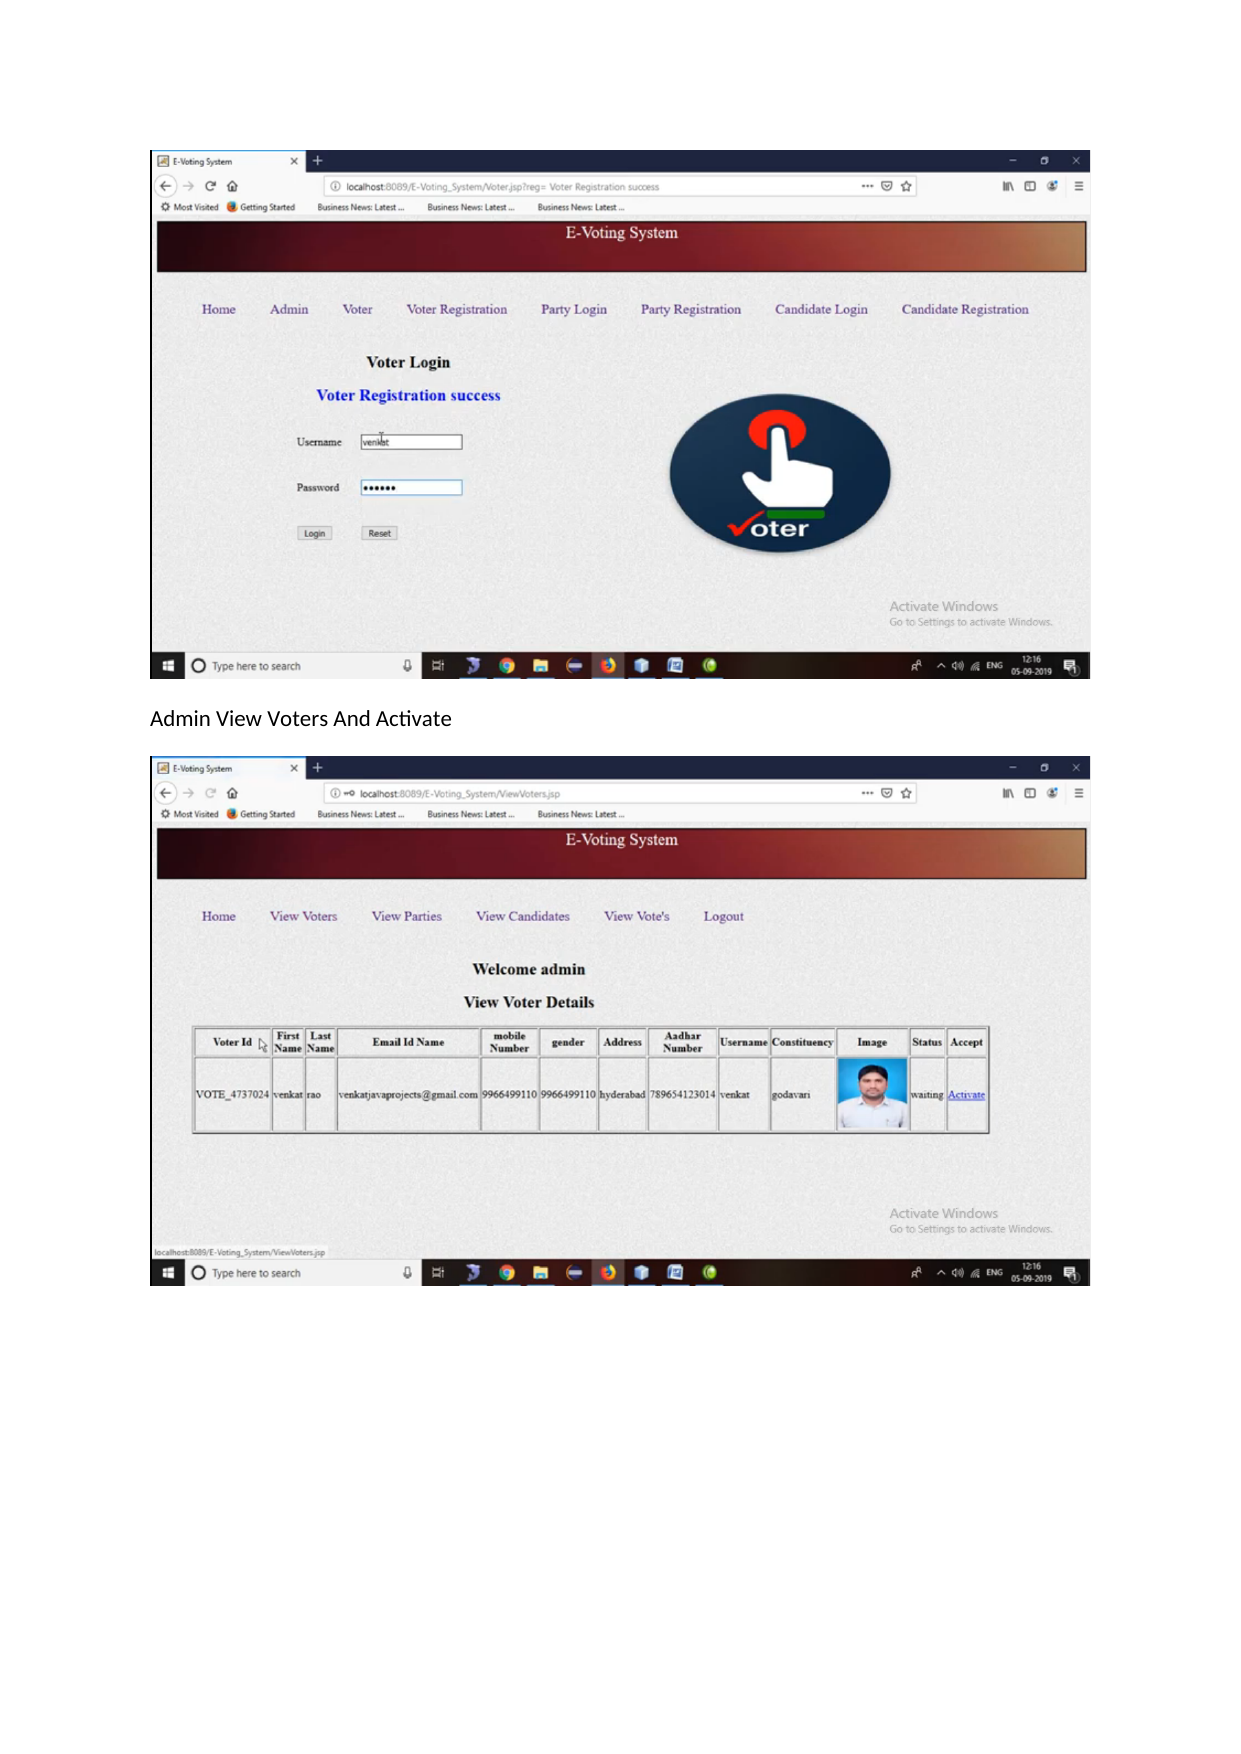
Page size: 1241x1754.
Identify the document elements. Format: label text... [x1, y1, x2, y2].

picture [150, 756, 1091, 1286]
picture [150, 150, 1091, 679]
text Admin View Voters And Activate [150, 704, 1090, 732]
